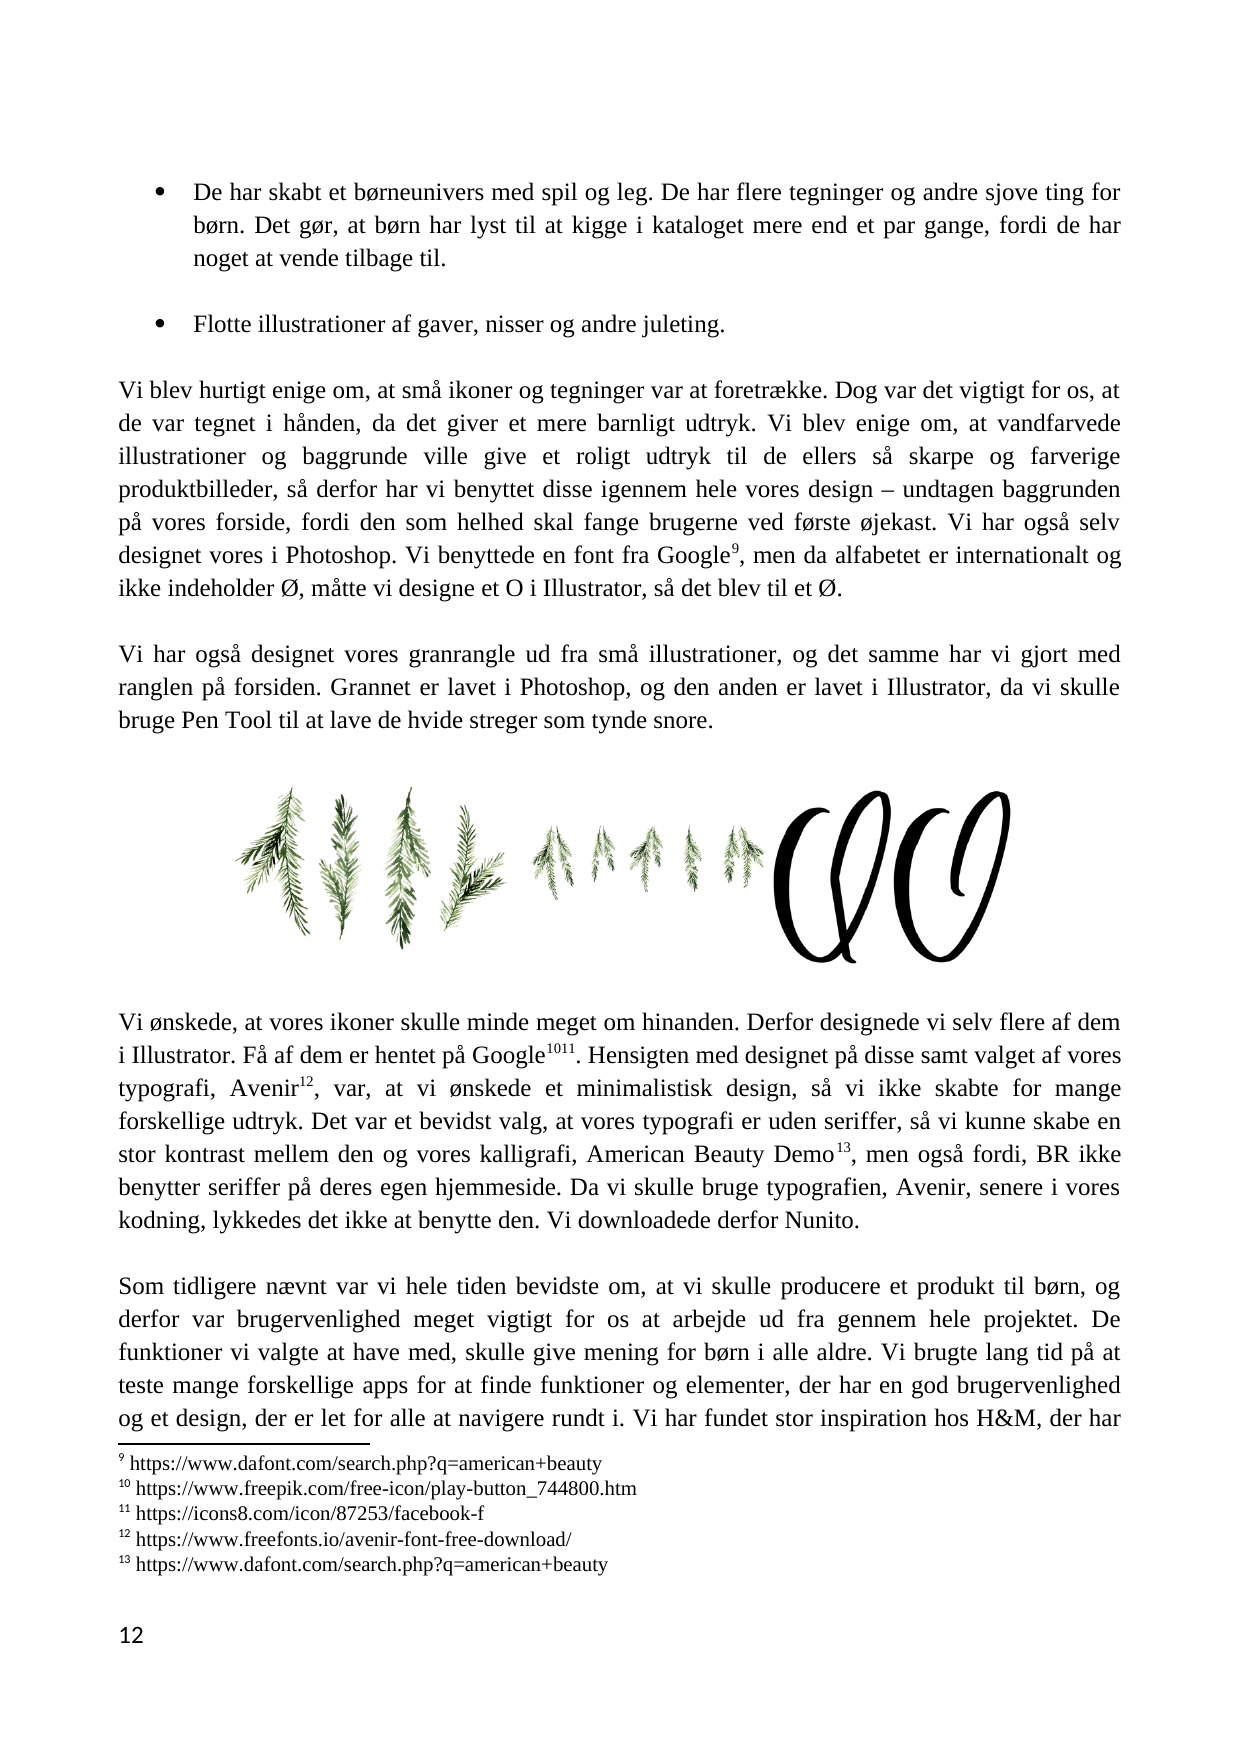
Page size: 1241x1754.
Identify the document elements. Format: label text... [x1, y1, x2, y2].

text Vi blev hurtigt enige om, at små ikoner og tegninger var at foretrække. Dog var det vigtigt for os, at de var tegnet i hånden, da det giver et mere barnligt udtryk. Vi blev enige om, at vandfarvede illustrationer og baggrunde ville give et roligt udtryk til de ellers så skarpe og farverige produktbilleder, så derfor har vi benyttet disse igennem hele vores design – undtagen baggrunden på vores forside, fordi den som helhed skal fange brugerne ved første øjekast. Vi har også selv designet vores i Photoshop. Vi benyttede en font fra Google, men da alfabetet er internationalt og ikke indeholder Ø, måtte vi designe et O i Illustrator, så det blev til et Ø. [118, 375, 1122, 602]
text Vi har også designet vores granrangle ud fra små illustrationer, og det samme har vi gjort med ranglen på forsiden. Grannet er lavet i Photoshop, og den anden er lavet i Illustrator, da vi skulle bruge Pen Tool til at lave de hvide streger som tynde snore. [118, 639, 1122, 734]
list Flotte illustrationer af gaver, nisser og andre juleting. [156, 309, 1122, 338]
text Vi ønskede, at vores ikoner skulle minde meget om hinanden. Derfor designede vi selv flere af dem i Illustrator. Få af dem er hentet på Google. Hensigten med designet på disse samt valget af vores typografi, Avenir, var, at vi ønskede et minimalistisk design, så vi ikke skabte for mange forskellige udtryk. Det var et bevidst valg, at vores typografi er uden seriffer, så vi kunne skabe en stor kontrast mellem den og vores kalligrafi, American Beauty Demo, men også fordi, BR ikke benytter seriffer på deres egen hjemmeside. Da vi skulle bruge typografien, Avenir, senere i vores kodning, lykkedes det ikke at benytte den. Vi downloadede derfor Nunito. [118, 1007, 1122, 1234]
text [118, 1271, 1122, 1432]
list De har skabt et børneunivers med spil og leg. De har flere tegninger og andre sjove ting for børn. Det gør, at børn har lyst til at kigge i kataloget mere end et par gange, fordi de har noget at vende tilbage til. [156, 177, 1122, 272]
picture [223, 771, 1018, 970]
